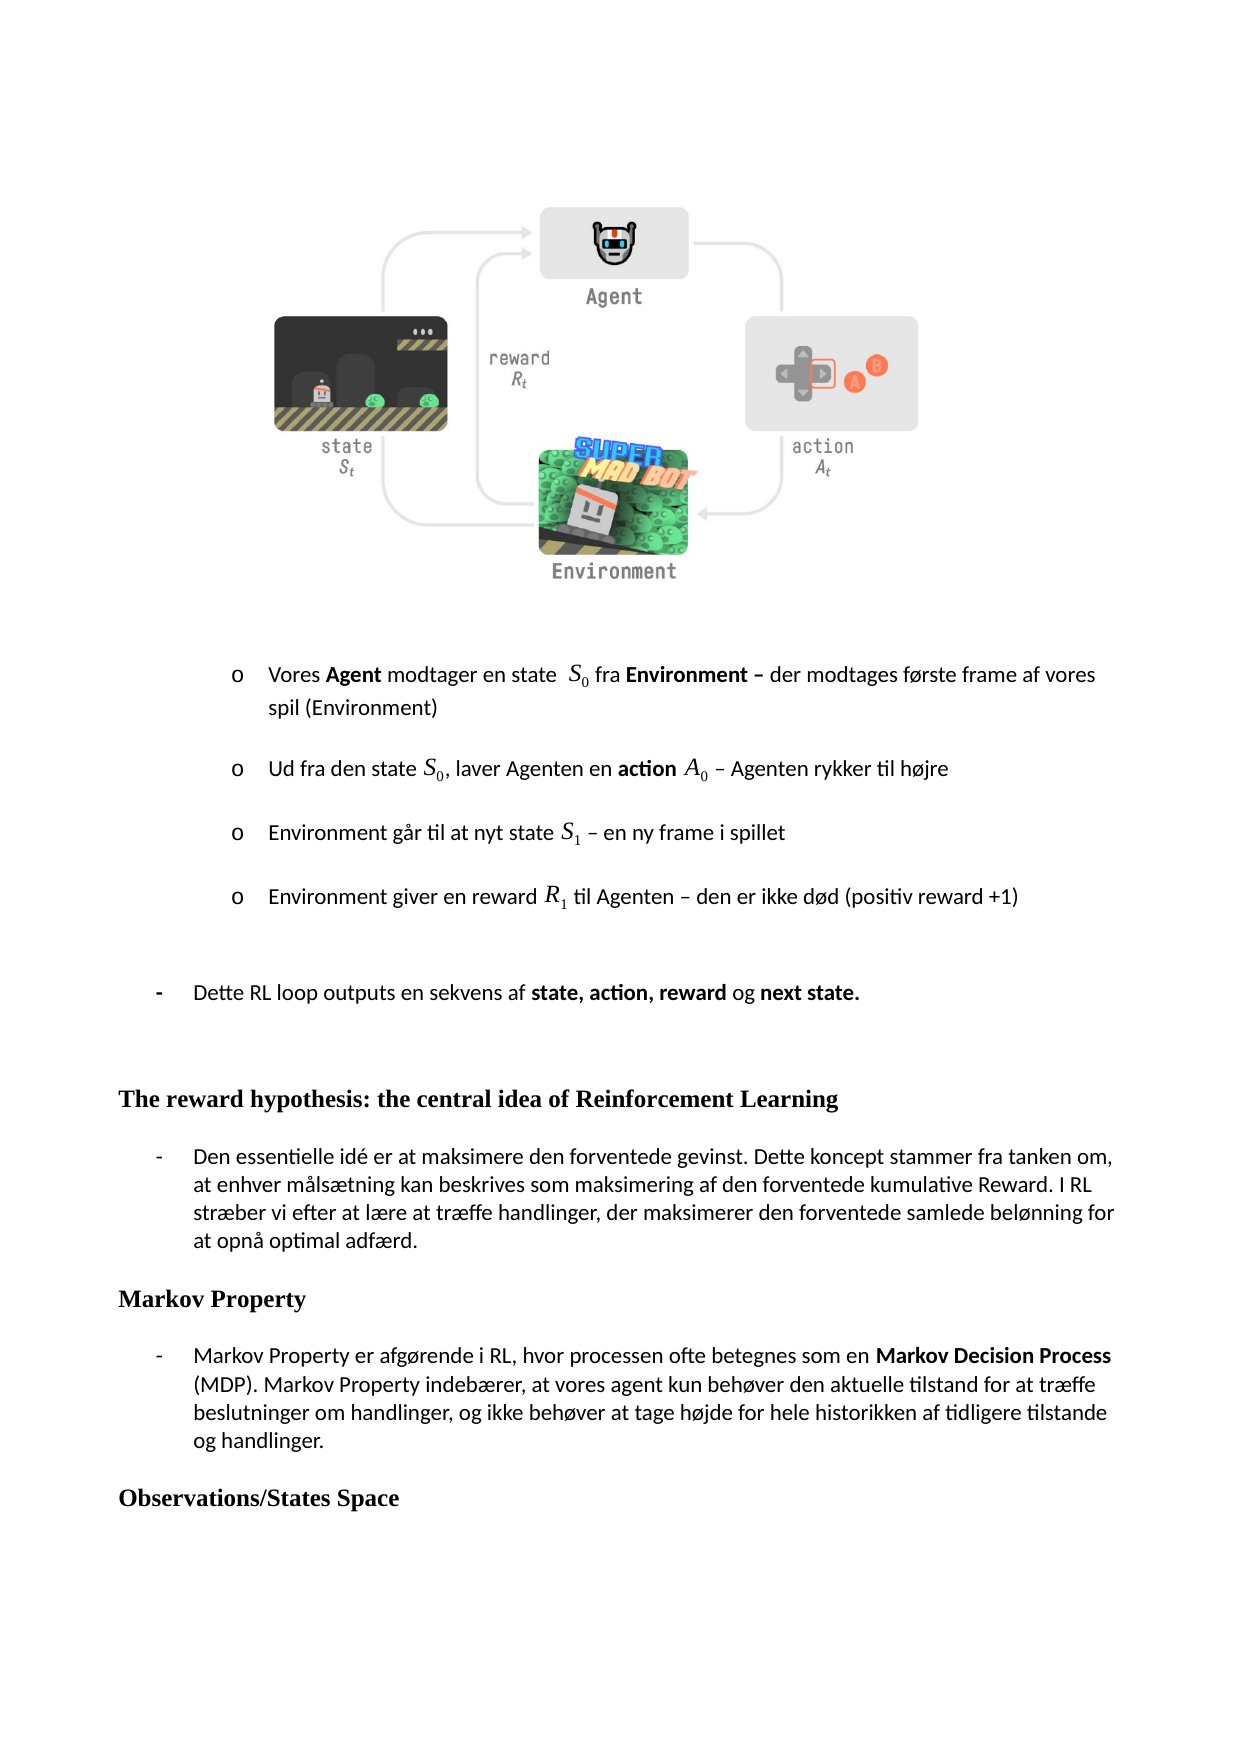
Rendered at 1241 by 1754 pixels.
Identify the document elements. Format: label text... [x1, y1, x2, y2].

picture [212, 179, 980, 611]
list Environment går til at nyt state – en ny frame i spillet [231, 817, 1122, 849]
subtitle The reward hypothesis: the central idea of Reinforcement Learning [118, 1084, 1122, 1113]
subtitle Observations/States Space [118, 1483, 1122, 1512]
list Vores Agent modtager en state fra Environment – der modtages første frame af vores spil (Environment) [231, 659, 1122, 721]
list Ud fra den state , laver Agenten en action – Agenten rykker til højre [231, 753, 1122, 785]
subtitle Markov Property [118, 1284, 1122, 1312]
list Environment giver en reward til Agenten – den er ikke død (positiv reward +1) [231, 881, 1122, 912]
list Dette RL loop outputs en sekvens af state, action, reward og next state. [156, 978, 1122, 1006]
list Markov Property er afgørende i RL, hvor processen ofte betegnes som en Markov Decision Process (MDP). Markov Property indebærer, at vores agent kun behøver den aktuelle tilstand for at træffe beslutninger om handlinger, og ikke behøver at tage højde for hele historikken af tidligere tilstande og handlinger. [156, 1342, 1122, 1454]
list Den essentielle idé er at maksimere den forventede gevinst. Dette koncept stammer fra tanken om, at enhver målsætning kan beskrives som maksimering af den forventede kumulative Reward. I RL stræber vi efter at lære at træffe handlinger, der maksimerer den forventede samlede belønning for at opnå optimal adfærd. [156, 1142, 1122, 1254]
